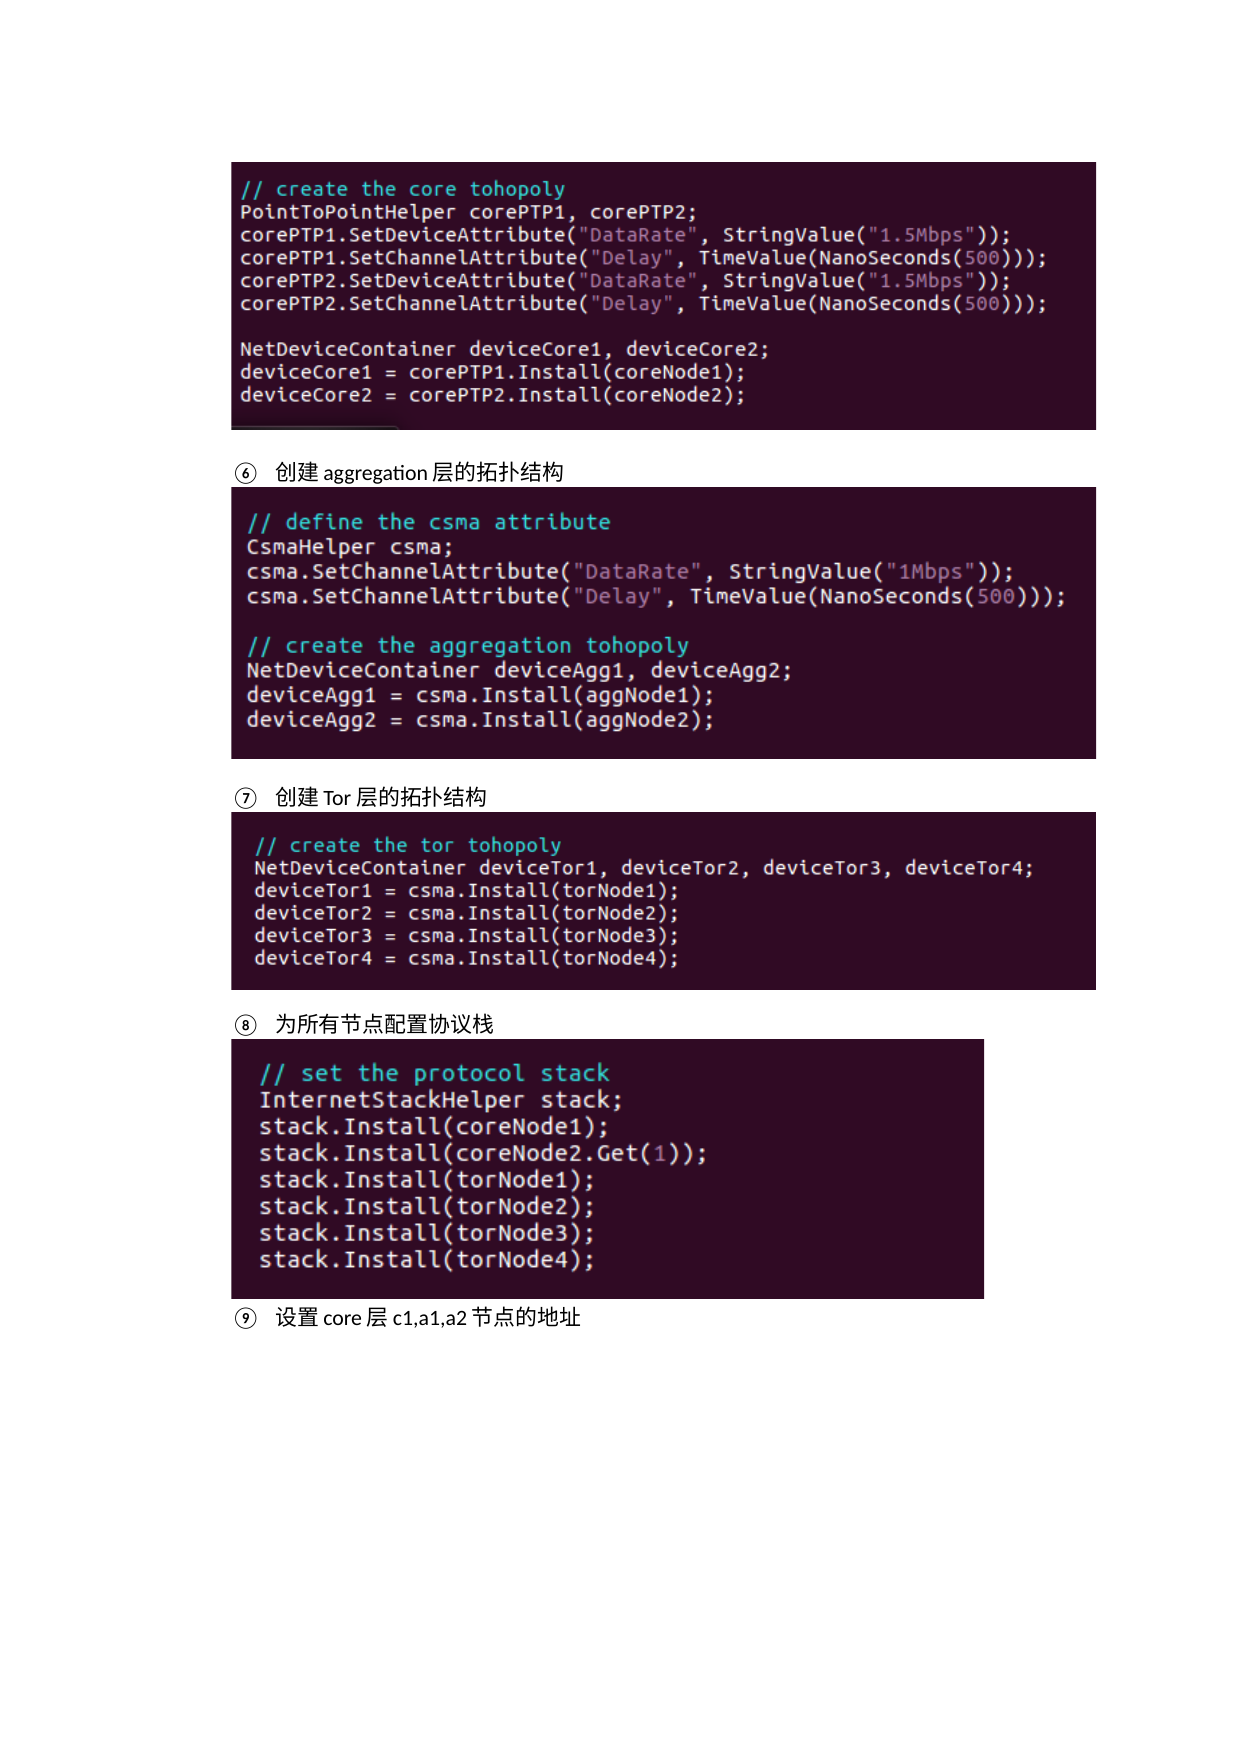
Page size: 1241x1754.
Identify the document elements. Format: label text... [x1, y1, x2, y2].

picture [231, 487, 1097, 759]
picture [231, 1039, 985, 1299]
list 设置core层c1,a1,a2节点的地址 [231, 1299, 1053, 1332]
list 为所有节点配置协议栈 [231, 1007, 1053, 1039]
picture [231, 812, 1096, 990]
picture [231, 162, 1097, 430]
list 创建Tor 层的拓扑结构 [231, 779, 1053, 812]
list 创建aggregation层的拓扑结构 [231, 454, 1053, 487]
